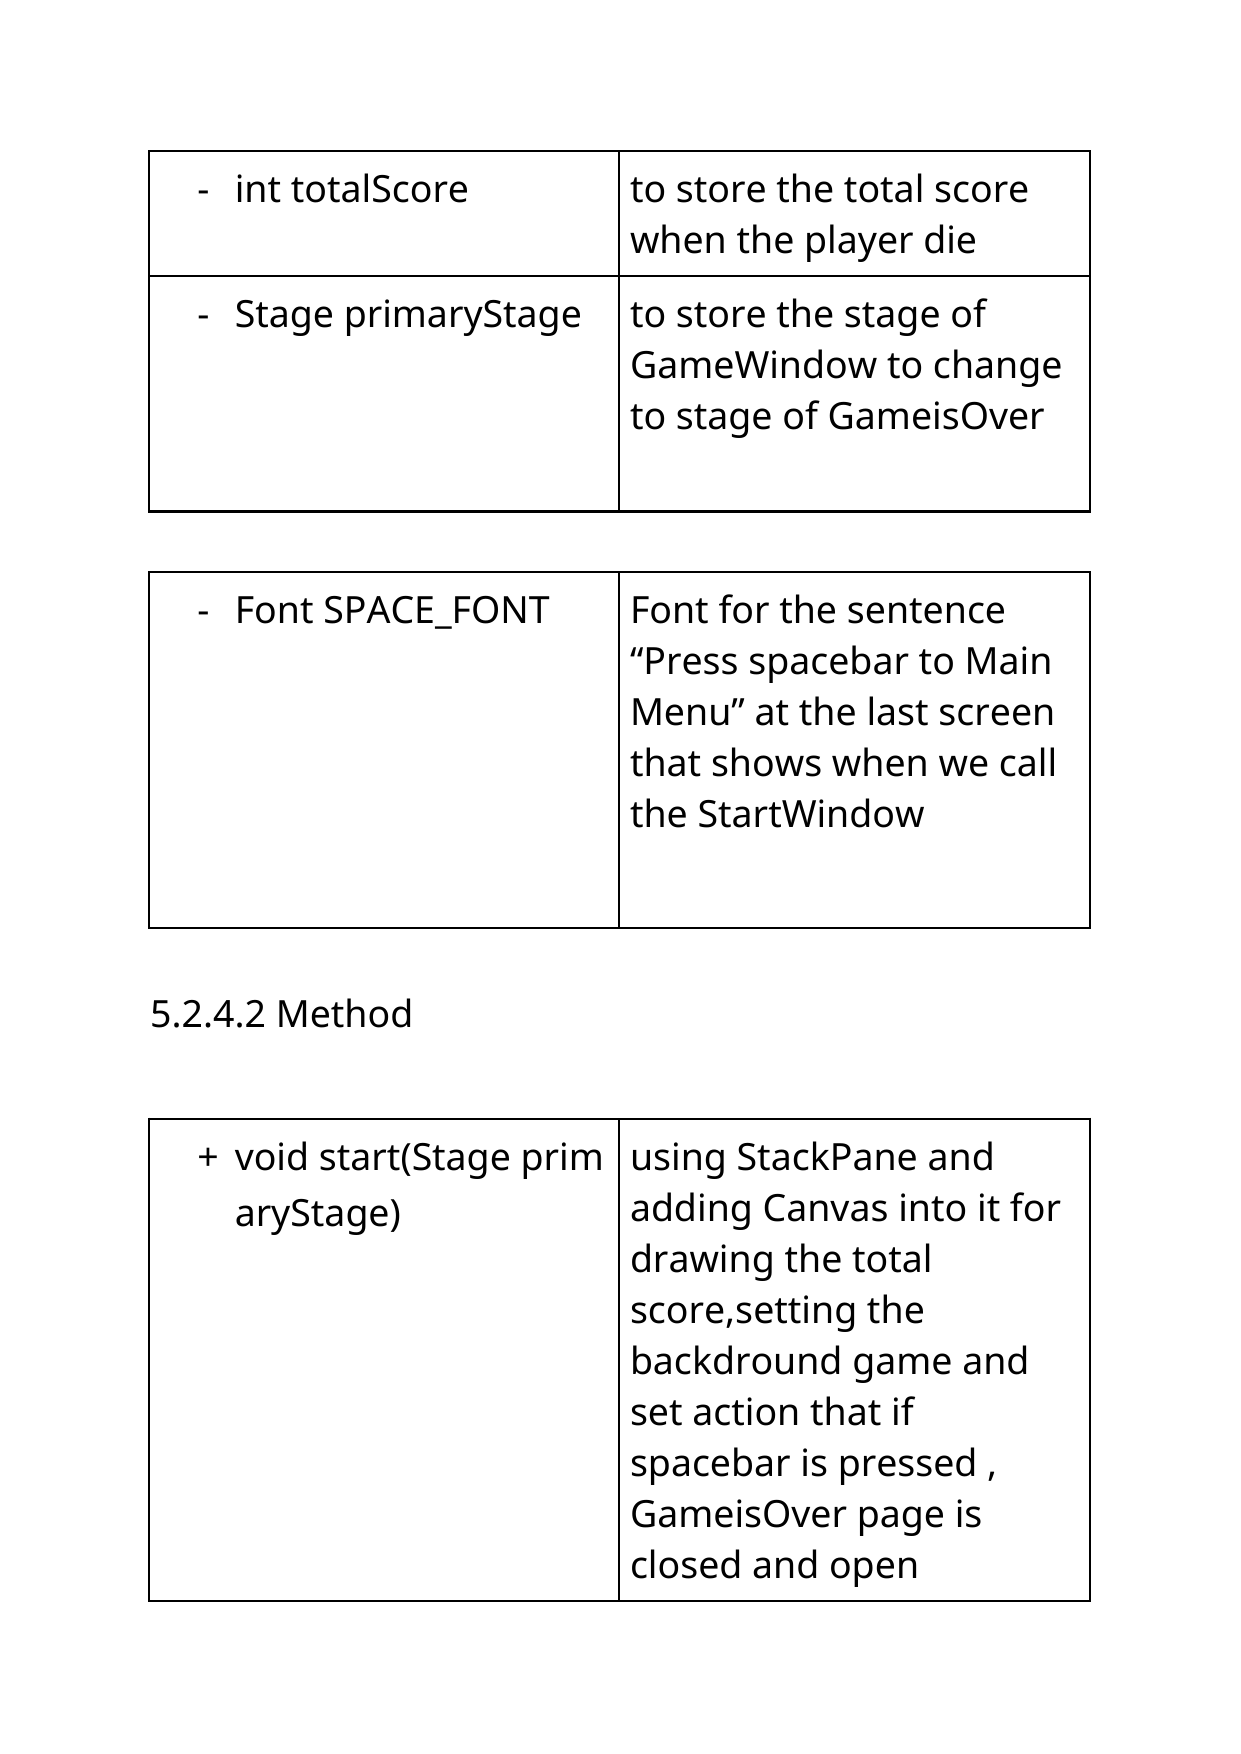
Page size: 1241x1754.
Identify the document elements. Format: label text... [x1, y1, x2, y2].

table_cell Stage primaryStage [150, 277, 618, 510]
table_cell to store the total score when the player die [620, 152, 1089, 275]
table_header Font SPACE_FONT [150, 573, 618, 927]
table_header Font for the sentence “Press spacebar to Main Menu” at the last screen that shows when we call the StartWindow [620, 573, 1089, 927]
table_cell to store the stage of GameWindow to change to stage of GameisOver [620, 277, 1089, 510]
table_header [620, 1120, 1089, 1600]
text 5.2.4.2 Method [150, 987, 1090, 1044]
table_cell int totalScore [150, 152, 618, 275]
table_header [150, 1120, 618, 1600]
